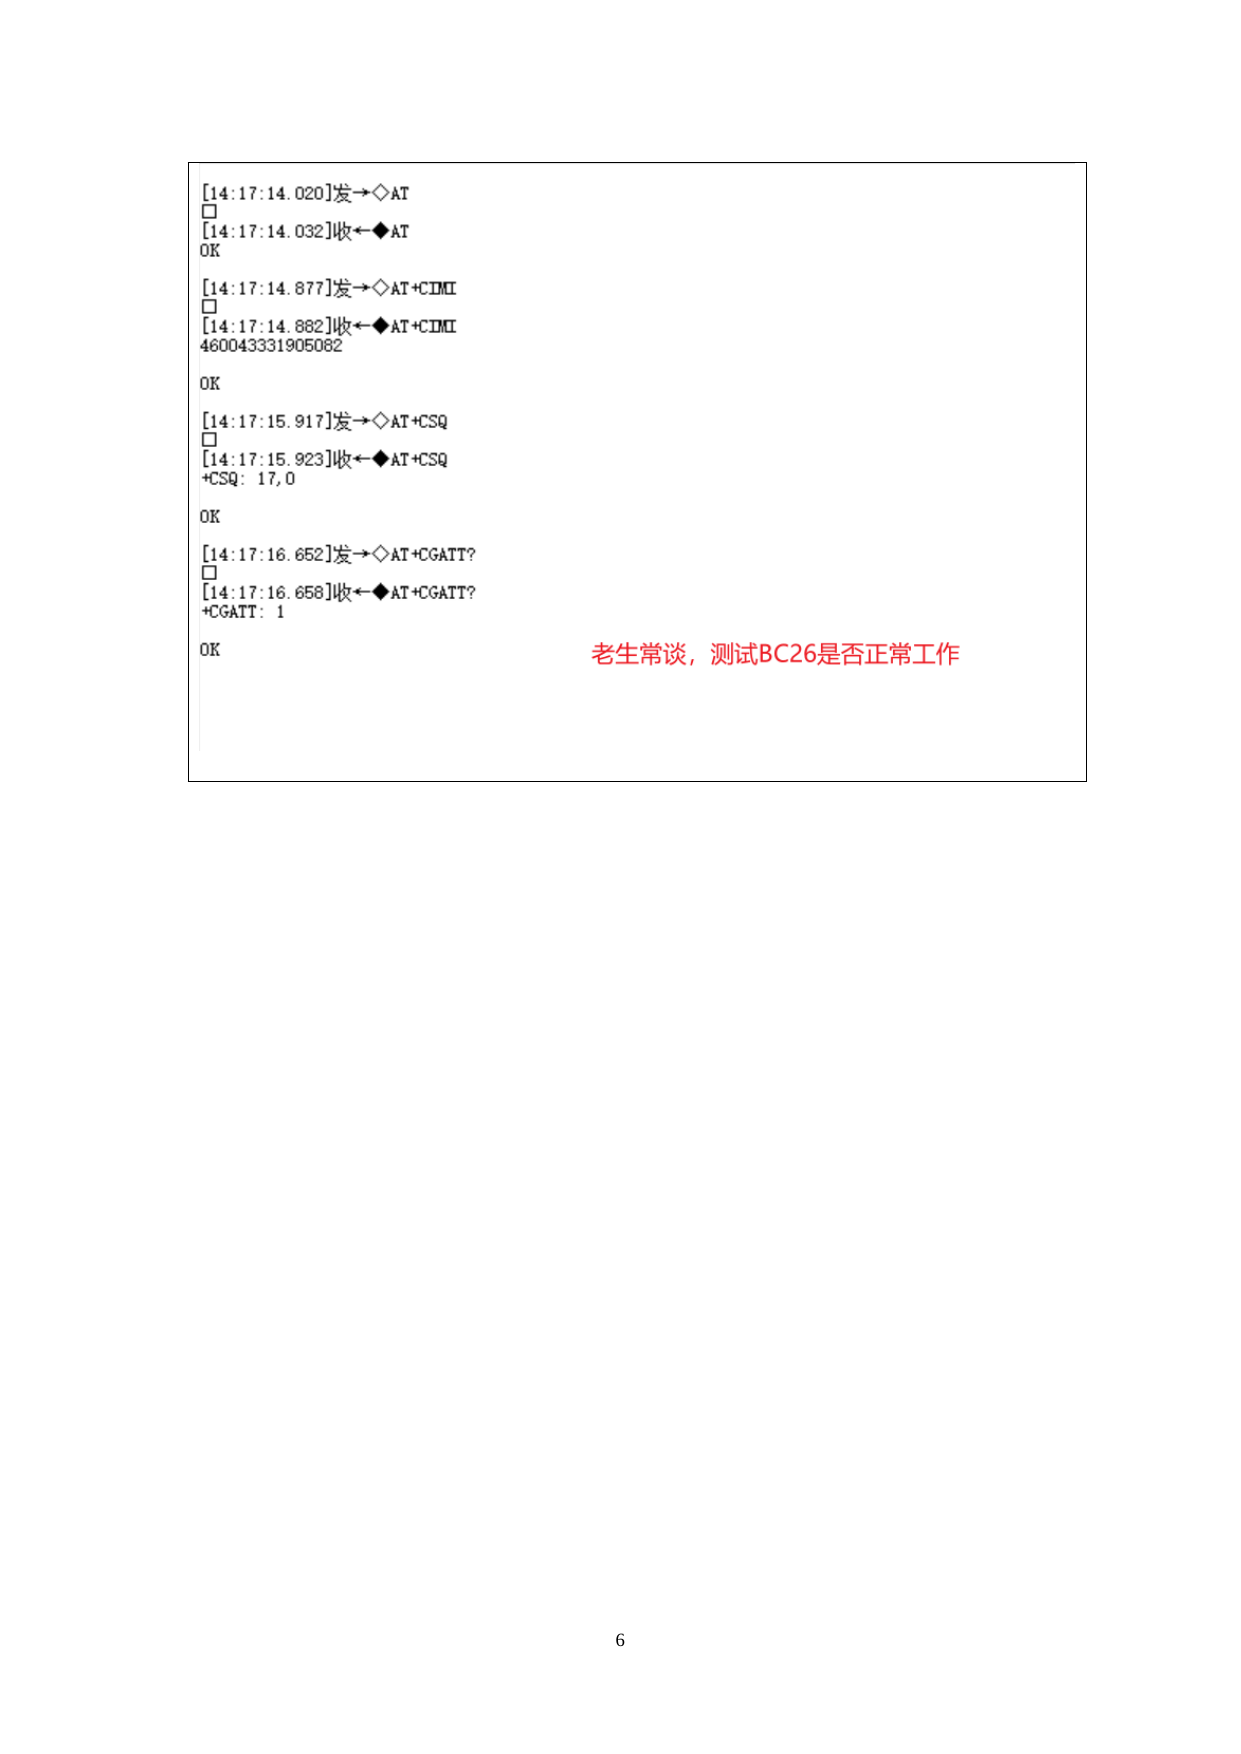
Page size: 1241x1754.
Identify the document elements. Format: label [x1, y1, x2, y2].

table_cell [189, 163, 1086, 781]
picture [199, 163, 1075, 751]
